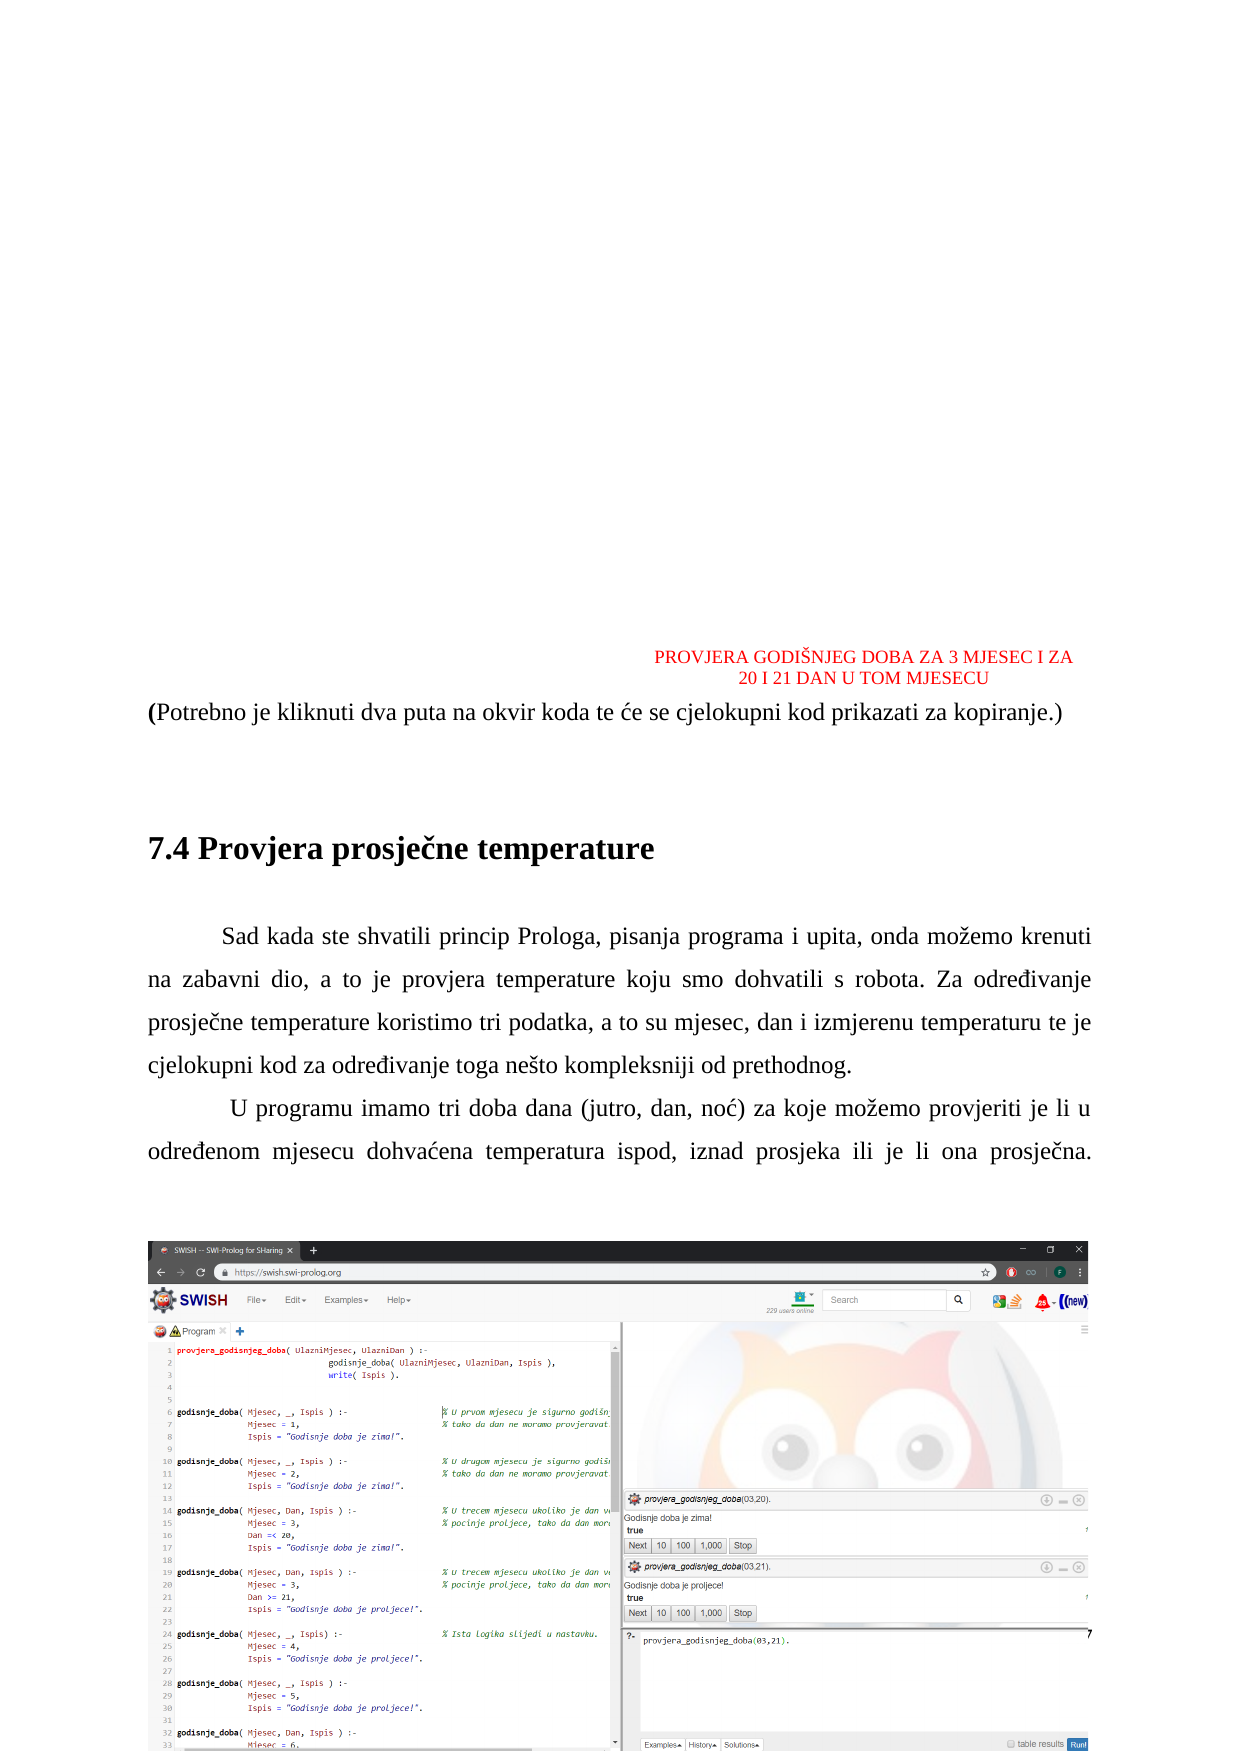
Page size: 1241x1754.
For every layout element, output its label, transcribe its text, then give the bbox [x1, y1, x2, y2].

text Sad kada ste shvatili princip Prologa, pisanja programa i upita, onda možemo krenuti na zabavni dio, a to je provjera temperature koju smo dohvatili s robota. Za određivanje prosječne temperature koristimo tri podatka, a to su mjesec, dan i izmjerenu temperaturu te je cjelokupni kod za određivanje toga nešto kompleksniji od prethodnog. [148, 921, 1093, 1079]
subtitle 7.4 Provjera prosječne temperature [148, 829, 1093, 867]
picture [147, 1241, 1088, 1751]
text U programu imamo tri doba dana (jutro, dan, noć) za koje možemo provjeriti je li u određenom mjesecu dohvaćena temperatura ispod, iznad prosjeka ili je li ona prosječna. Svako od tih doba dana za neki mjesec ima svoju pripadajuću činjenicu u kodu, koju smo mi izračunali za podatke o prosječnim temperaturama u Varaždinu za 2017. godinu. [148, 1093, 1093, 1165]
text (Potrebno je kliknuti dva puta na okvir koda te će se cjelokupni kod prikazati za kopiranje.) [148, 697, 1093, 725]
